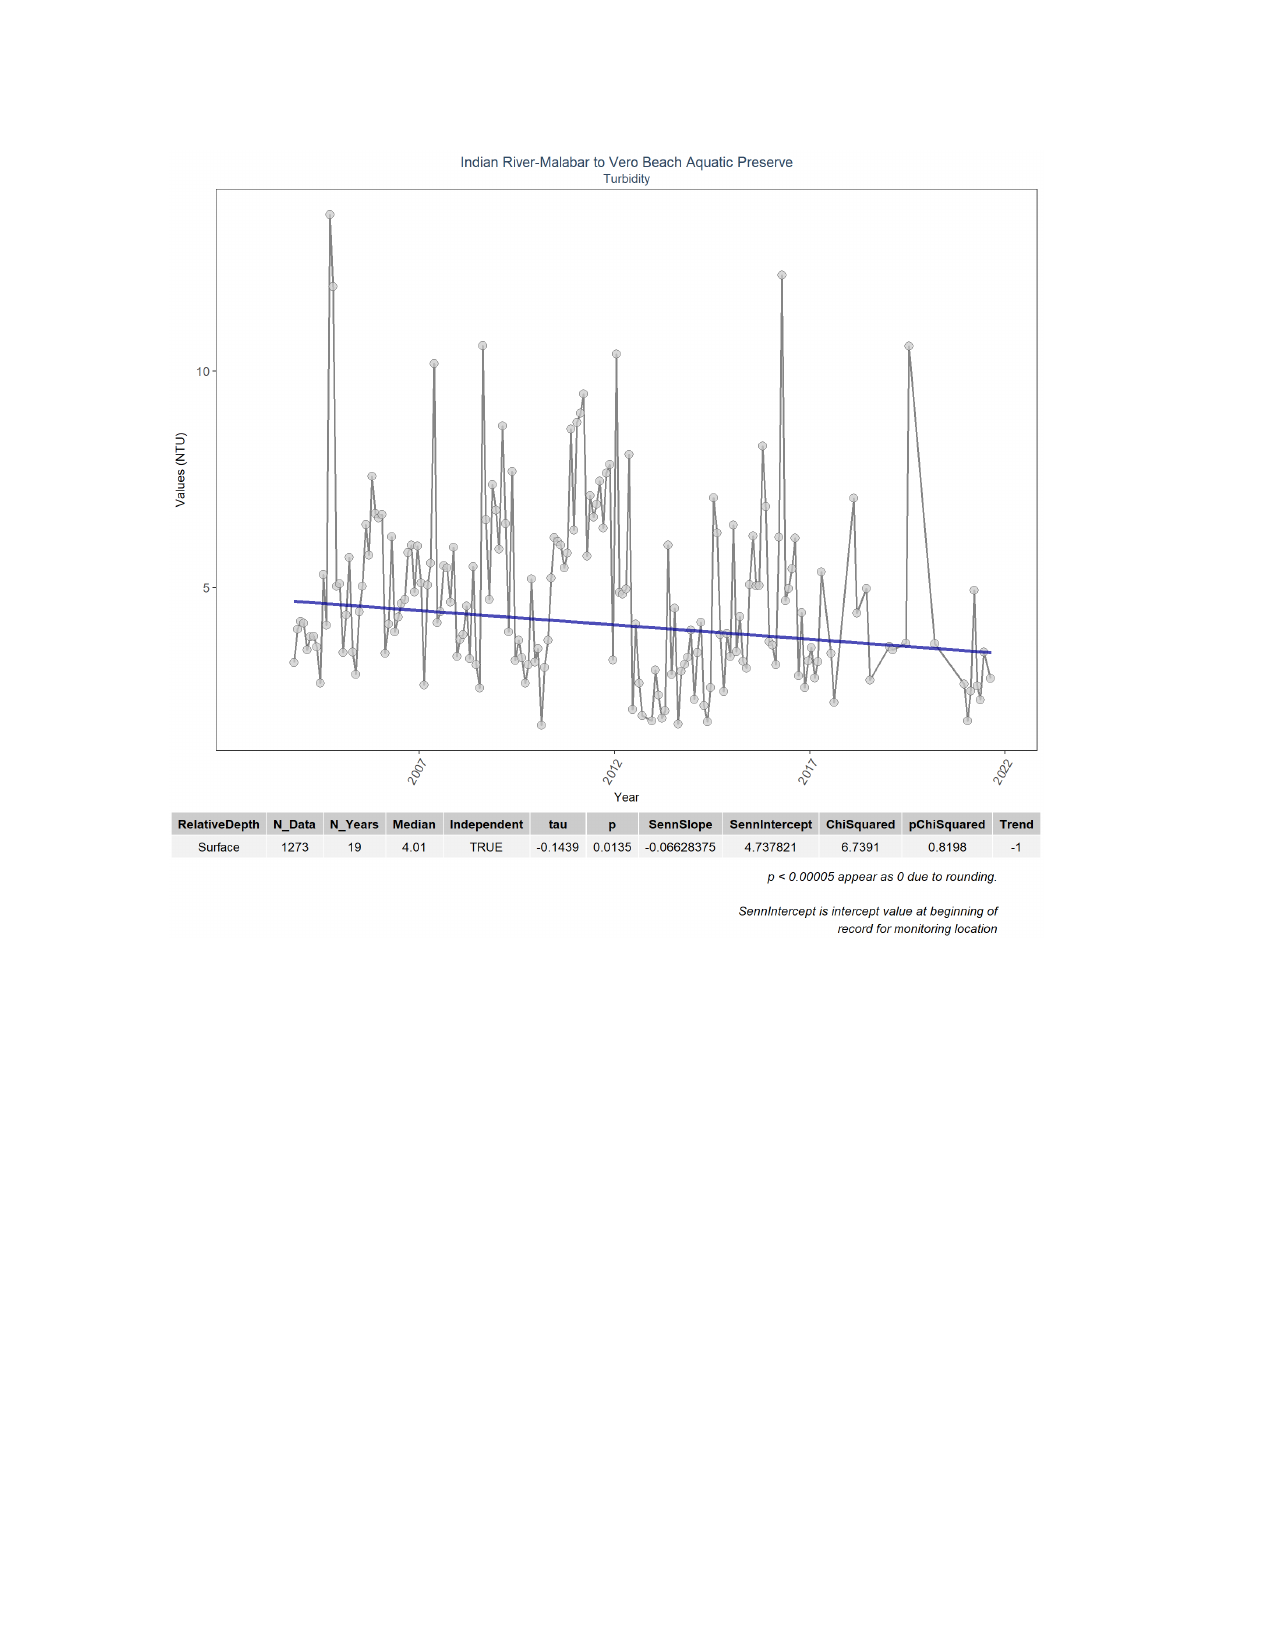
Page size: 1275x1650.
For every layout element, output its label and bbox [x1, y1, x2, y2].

picture [168, 150, 1044, 938]
